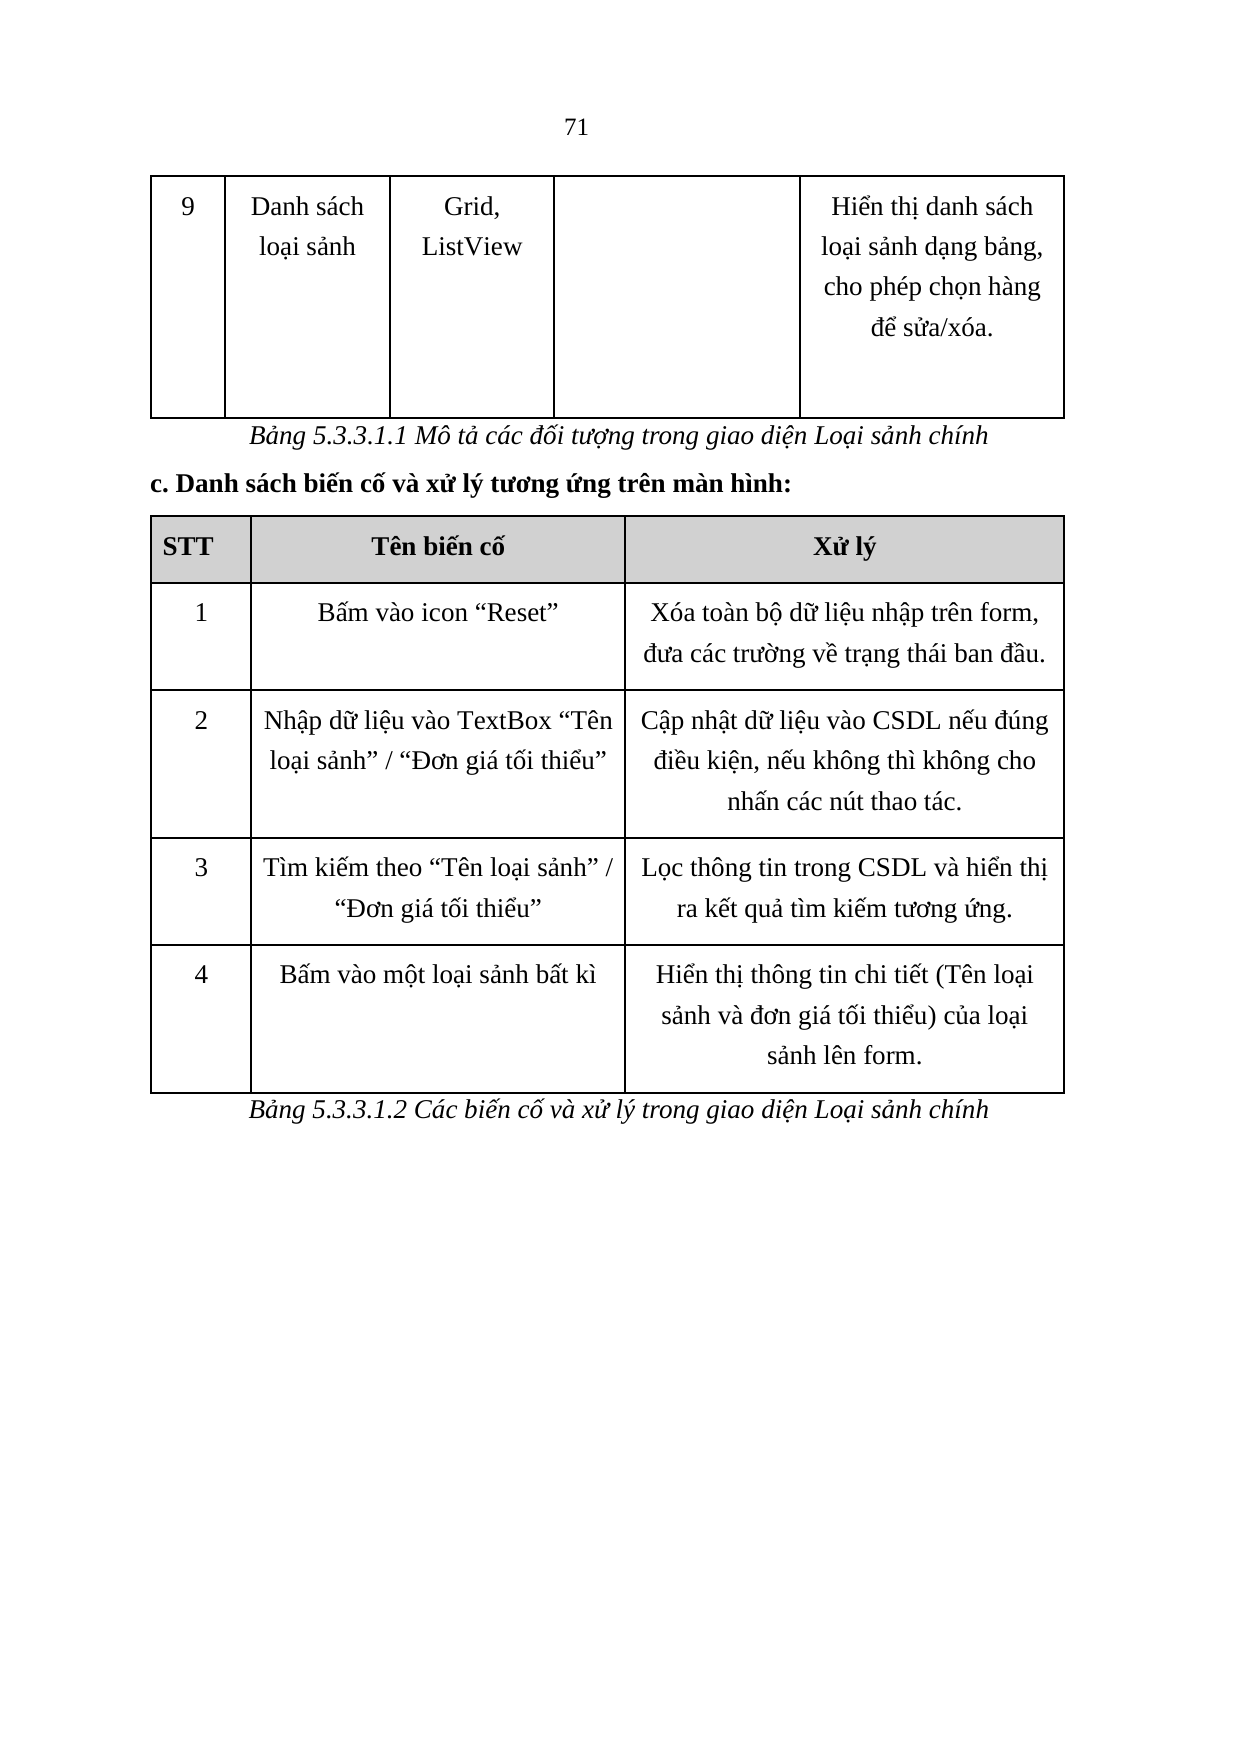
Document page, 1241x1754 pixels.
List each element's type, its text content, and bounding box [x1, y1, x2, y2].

table_cell 2 [152, 691, 250, 837]
table_cell Hiển thị danh sách loại sảnh dạng bảng, cho phép chọn hàng để sửa/xóa. [801, 177, 1063, 417]
table_cell 4 [152, 946, 250, 1092]
text Bảng 5.3.3.1.2 Các biến cố và xử lý trong giao diện Loại sảnh chính [150, 1094, 1090, 1125]
text Bảng 5.3.3.1.1 Mô tả các đối tượng trong giao diện Loại sảnh chính [150, 419, 1090, 450]
table_cell 9 [152, 177, 224, 417]
table_cell 1 [152, 584, 250, 689]
table_cell Cập nhật dữ liệu vào CSDL nếu đúng điều kiện, nếu không thì không cho nhấn các nút thao tác. [626, 691, 1063, 837]
table_cell 3 [152, 839, 250, 944]
table_cell Bấm vào một loại sảnh bất kì [252, 946, 624, 1092]
table_cell Xóa toàn bộ dữ liệu nhập trên form, đưa các trường về trạng thái ban đầu. [626, 584, 1063, 689]
table_header STT [152, 517, 250, 582]
table_cell Bấm vào icon “Reset” [252, 584, 624, 689]
text c. Danh sách biến cố và xử lý tương ứng trên màn hình: [150, 467, 1090, 498]
table_cell Grid, ListView [391, 177, 553, 417]
table_cell Nhập dữ liệu vào TextBox “Tên loại sảnh” / “Đơn giá tối thiểu” [252, 691, 624, 837]
table_cell [555, 177, 799, 417]
table_cell Danh sách loại sảnh [226, 177, 389, 417]
table_cell Lọc thông tin trong CSDL và hiển thị ra kết quả tìm kiếm tương ứng. [626, 839, 1063, 944]
table_header Xử lý [626, 517, 1063, 582]
table_cell Tìm kiếm theo “Tên loại sảnh” / “Đơn giá tối thiểu” [252, 839, 624, 944]
table_header Tên biến cố [252, 517, 624, 582]
table_cell Hiển thị thông tin chi tiết (Tên loại sảnh và đơn giá tối thiểu) của loại sảnh lên form. [626, 946, 1063, 1092]
